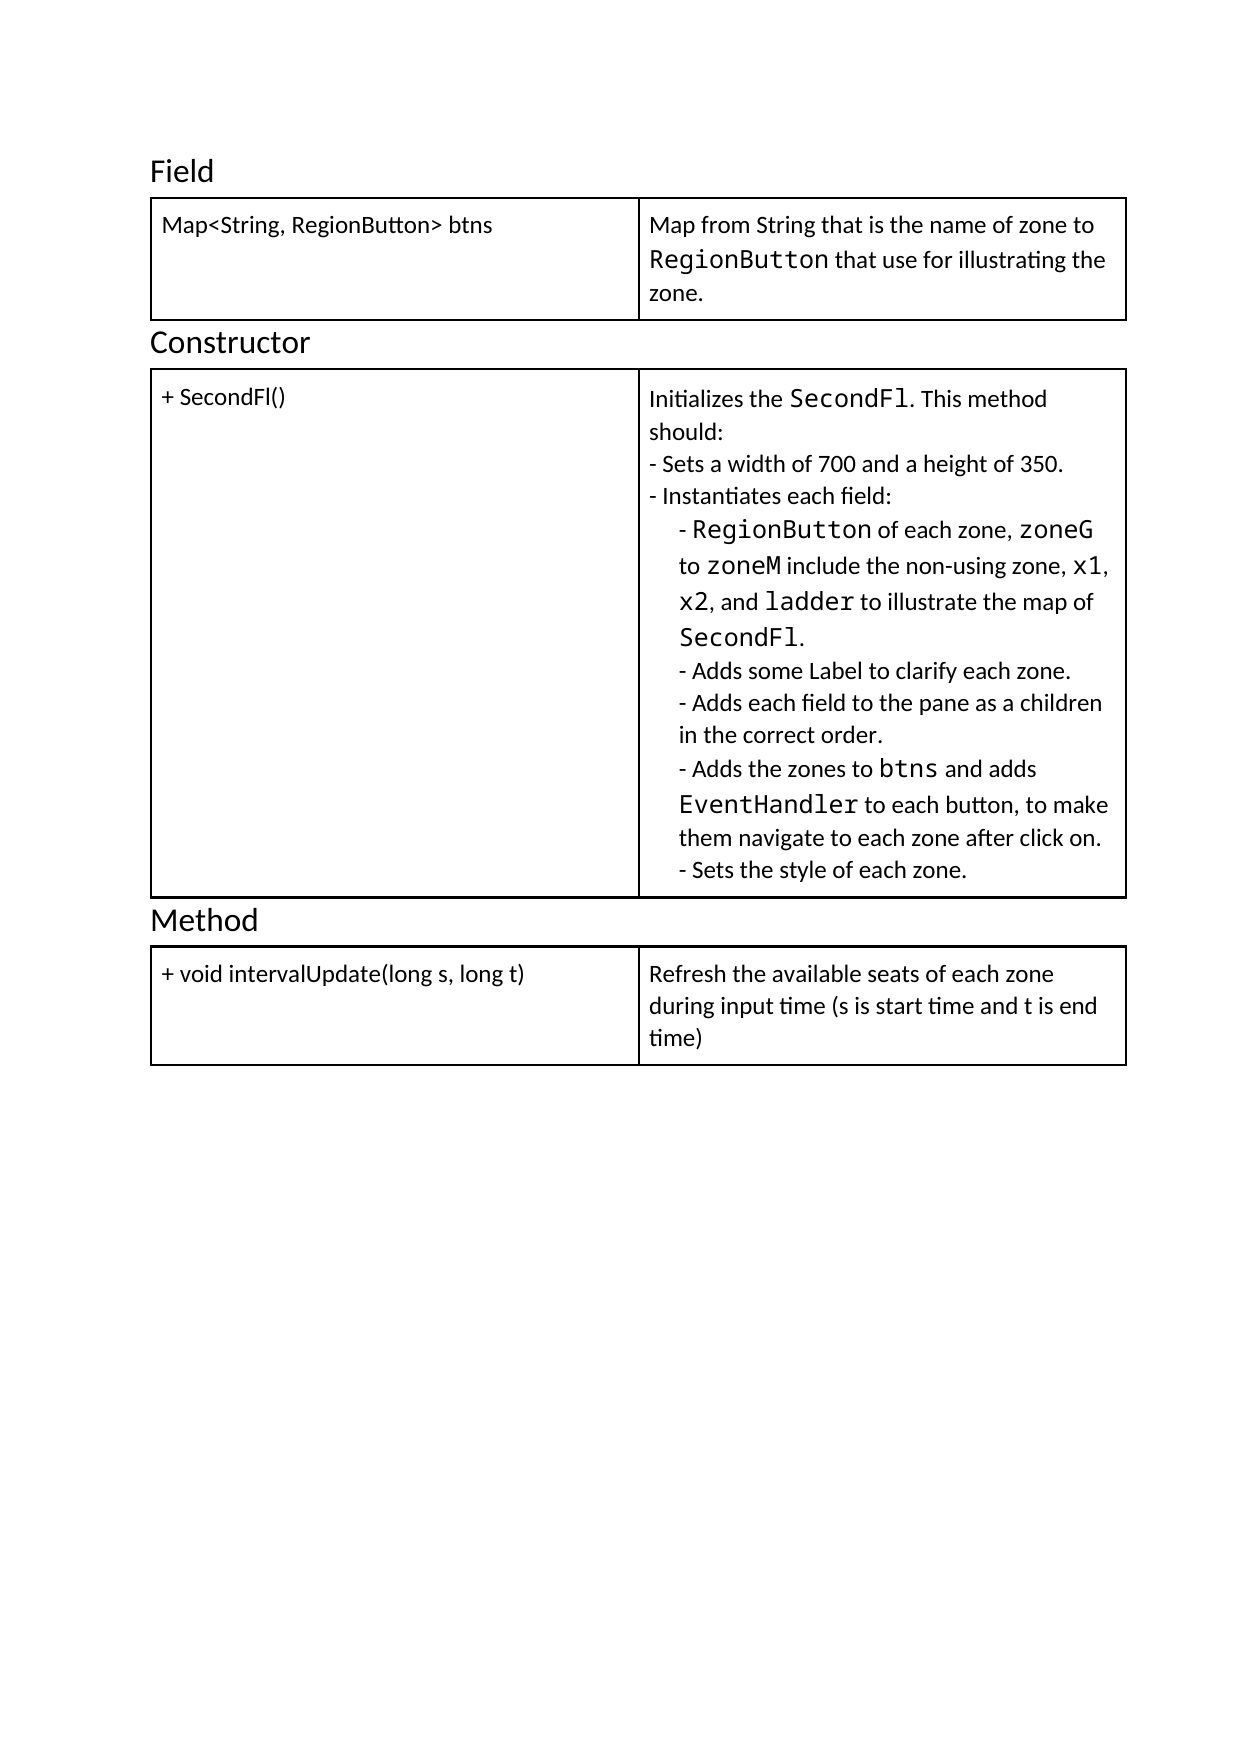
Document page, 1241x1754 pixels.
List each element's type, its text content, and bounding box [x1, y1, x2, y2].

table_header + SecondFl() [152, 370, 638, 896]
table_header Refresh the available seats of each zone during input time (s is start time and t is end time) [640, 948, 1125, 1064]
subtitle Field [150, 150, 1090, 191]
table_header Map from String that is the name of zone to RegionButton that use for illustrating the zone. [640, 199, 1125, 319]
table_header Initializes the SecondFl. This method should: - Sets a width of 700 and a height of 350. - Instantiates each field: - RegionButton of each zone, zoneG to zoneM include the non-using zone, x1, x2, and ladder to illustrate the map of SecondFl. - Adds some Label to clarify each zone. - Adds each field to the pane as a children in the correct order. - Adds the zones to btns and adds EventHandler to each button, to make them navigate to each zone after click on. - Sets the style of each zone. [640, 370, 1125, 896]
table_header Map<String, RegionButton> btns [152, 199, 638, 319]
subtitle Method [150, 899, 1090, 939]
table_header + void intervalUpdate(long s, long t) [152, 948, 638, 1064]
subtitle Constructor [150, 321, 1090, 362]
